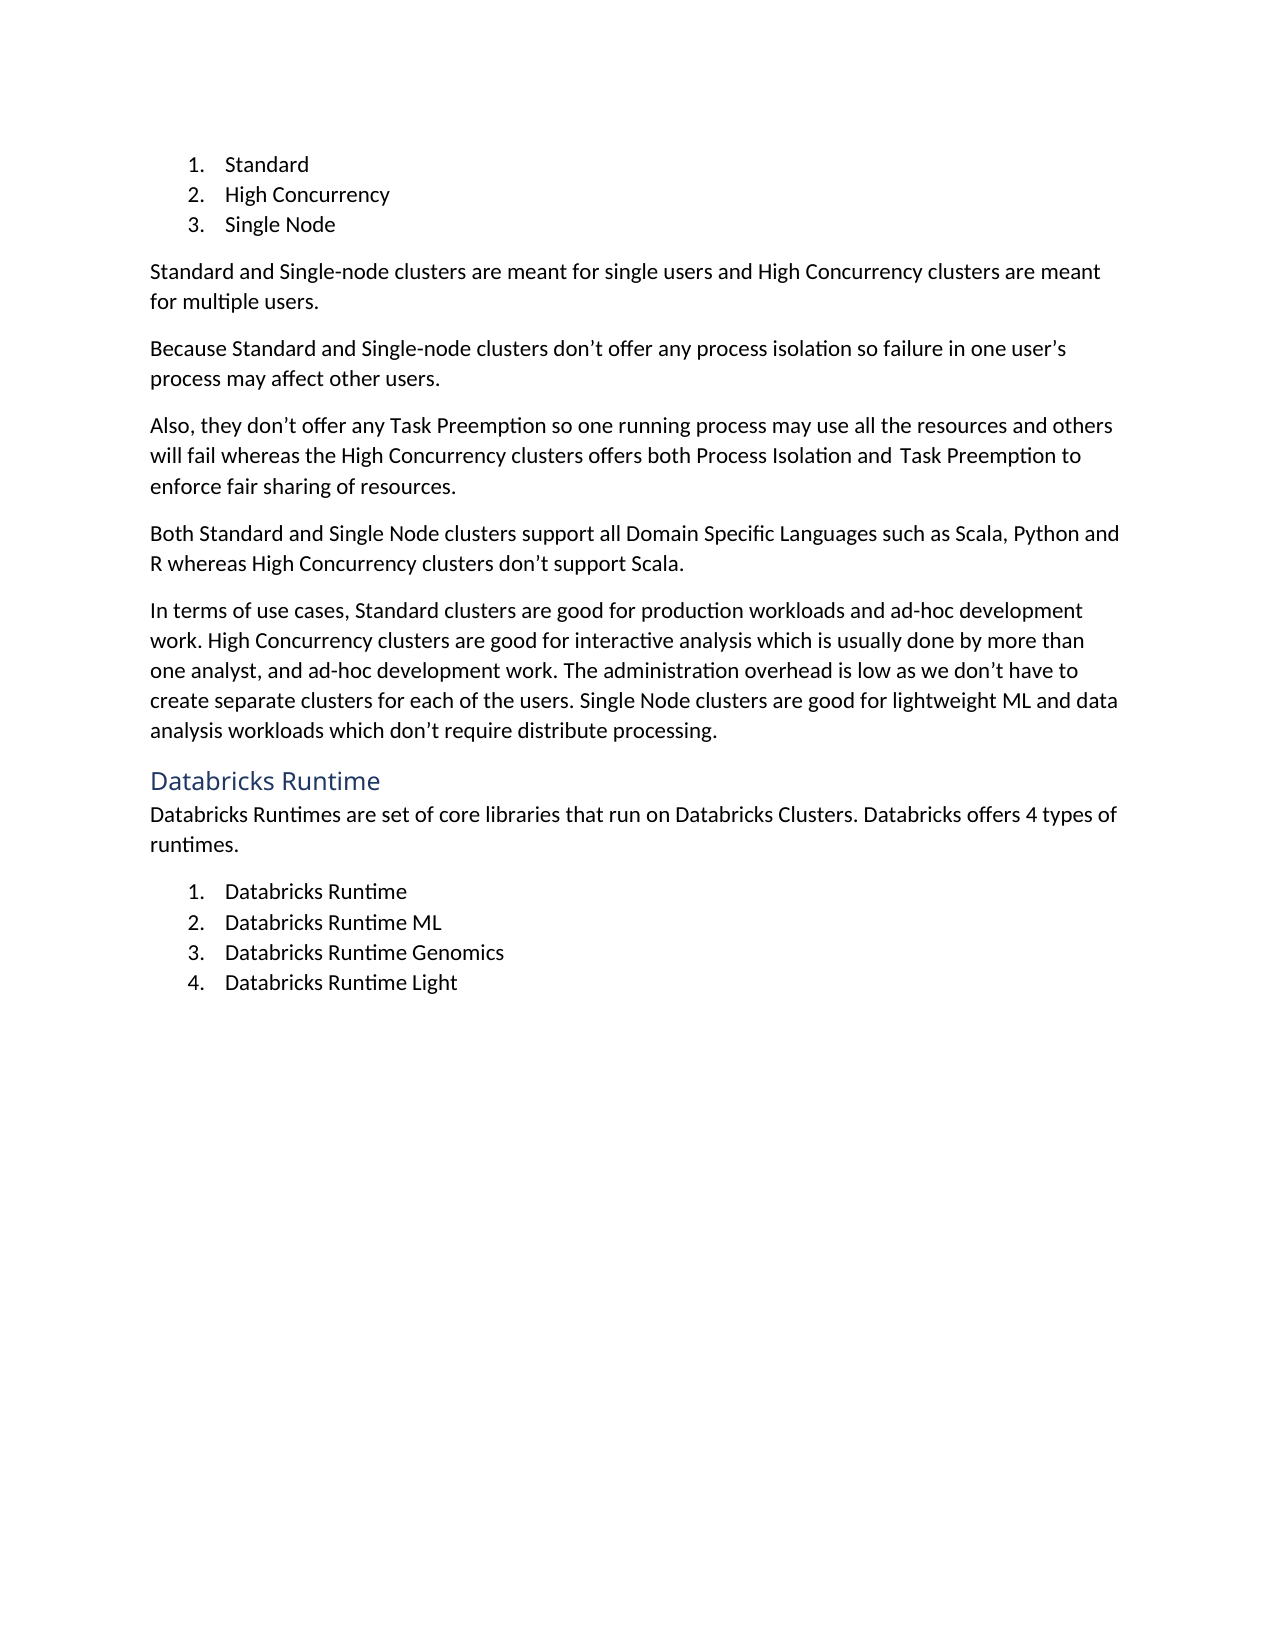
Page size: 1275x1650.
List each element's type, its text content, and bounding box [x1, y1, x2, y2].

list Databricks Runtime Light [187, 968, 1125, 996]
text Standard and Single-node clusters are meant for single users and High Concurrency clusters are meant for multiple users. [150, 257, 1125, 316]
text Also, they don’t offer any Task Preemption so one running process may use all the resources and others will fail whereas the High Concurrency clusters offers both Process Isolation and Task Preemption to enforce fair sharing of resources. [150, 411, 1125, 500]
list High Concurrency [187, 180, 1125, 208]
list Standard [187, 150, 1125, 178]
text In terms of use cases, Standard clusters are good for production workloads and ad-hoc development work. High Concurrency clusters are good for interactive analysis which is usually done by more than one analyst, and ad-hoc development work. The administration overhead is low as we don’t have to create separate clusters for each of the users. Single Node clusters are good for lightweight ML and data analysis workloads which don’t require distribute processing. [150, 596, 1125, 745]
subtitle Databricks Runtime [150, 763, 1125, 798]
list Databricks Runtime [187, 877, 1125, 905]
list Databricks Runtime Genomics [187, 938, 1125, 966]
list Databricks Runtime ML [187, 908, 1125, 936]
text Databricks Runtimes are set of core libraries that run on Databricks Clusters. Databricks offers 4 types of runtimes. [150, 800, 1125, 858]
list Single Node [187, 210, 1125, 238]
text Both Standard and Single Node clusters support all Domain Specific Languages such as Scala, Python and R whereas High Concurrency clusters don’t support Scala. [150, 519, 1125, 577]
text Because Standard and Single-node clusters don’t offer any process isolation so failure in one user’s process may affect other users. [150, 334, 1125, 393]
